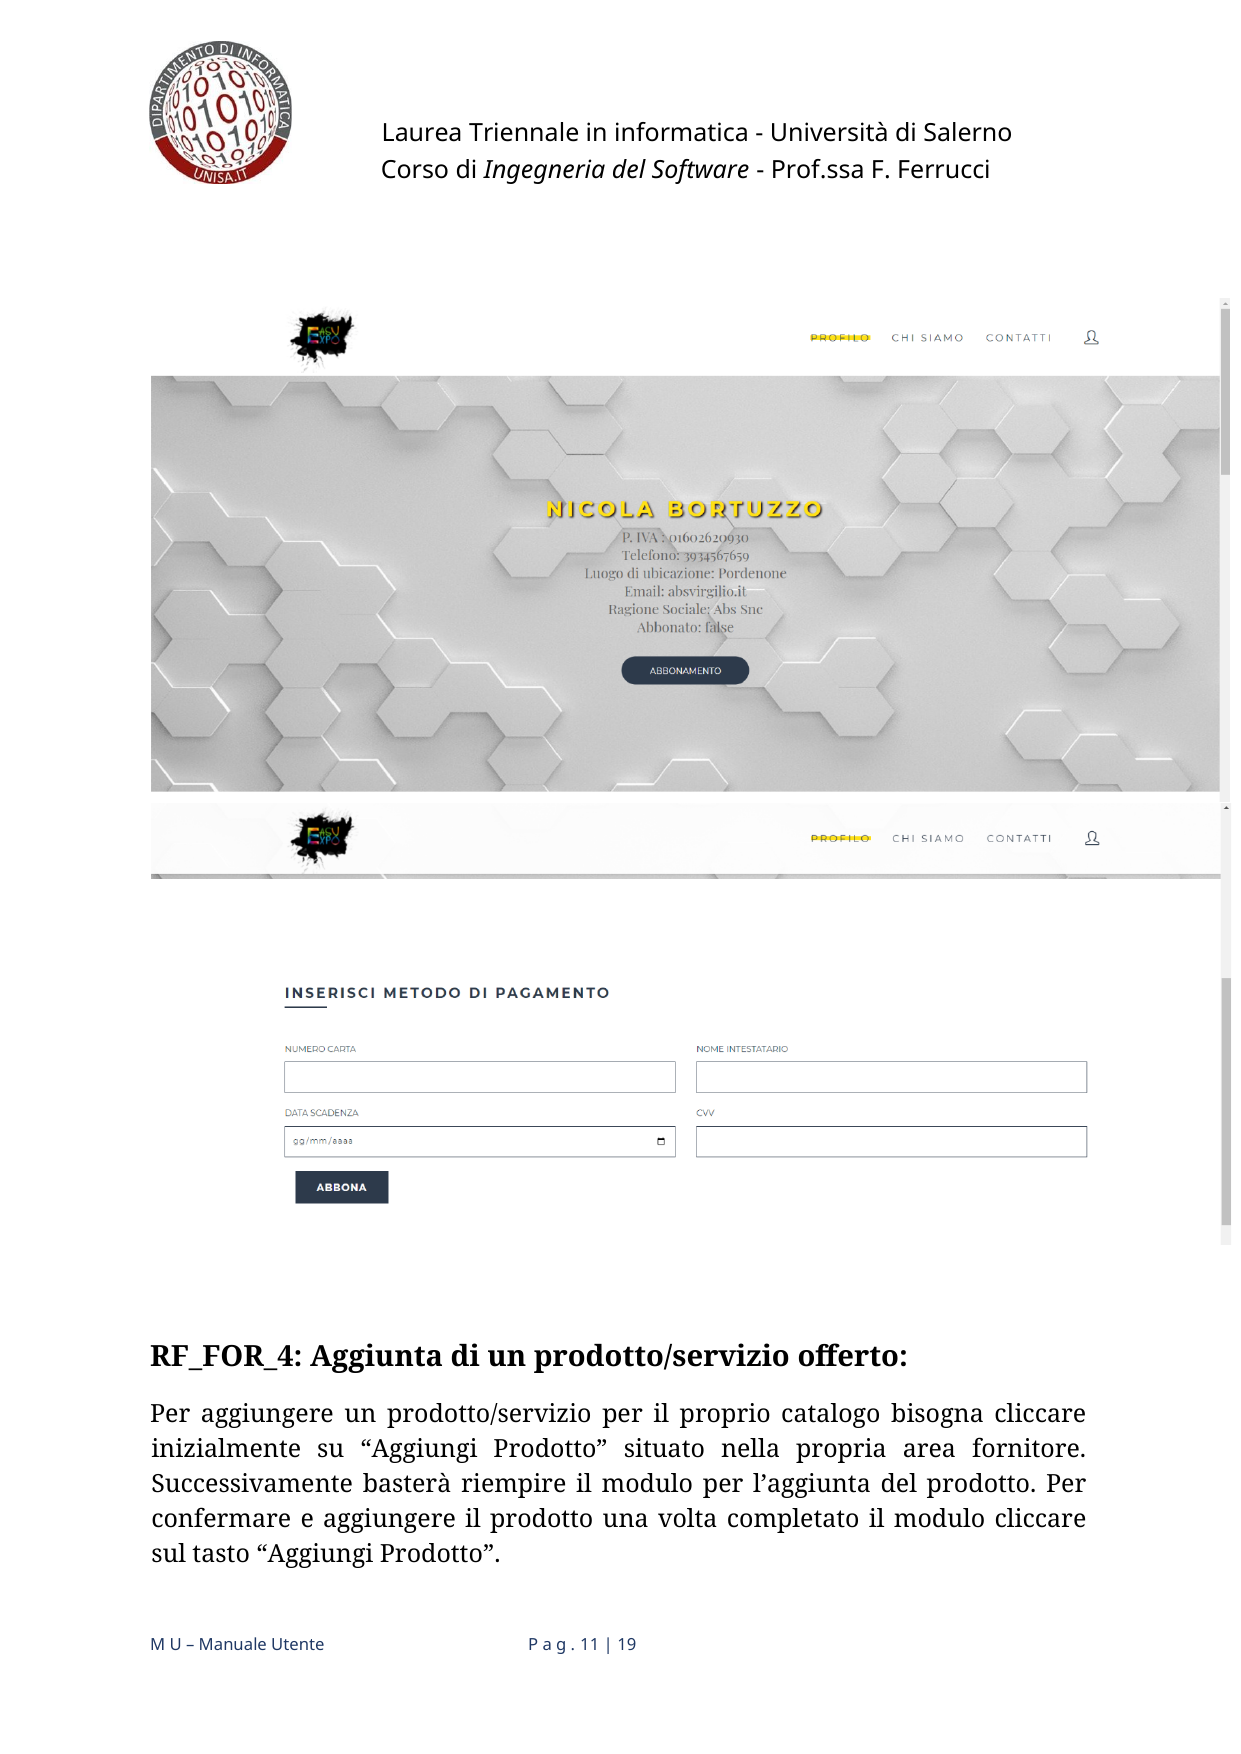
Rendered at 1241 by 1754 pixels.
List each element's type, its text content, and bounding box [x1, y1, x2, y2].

picture [151, 803, 1232, 1245]
text Per aggiungere un prodotto/servizio per il proprio catalogo bisogna cliccare inizialmente su “Aggiungi Prodotto” situato nella propria area fornitore. Successivamente basterà riempire il modulo per l’aggiunta del prodotto. Per confermare e aggiungere il prodotto una volta completato il modulo cliccare sul tasto “Aggiungi Prodotto”. [150, 1396, 1087, 1570]
picture [151, 298, 1230, 802]
subtitle RF_FOR_4: Aggiunta di un prodotto/servizio offerto: [150, 1335, 1087, 1374]
picture [149, 41, 292, 184]
